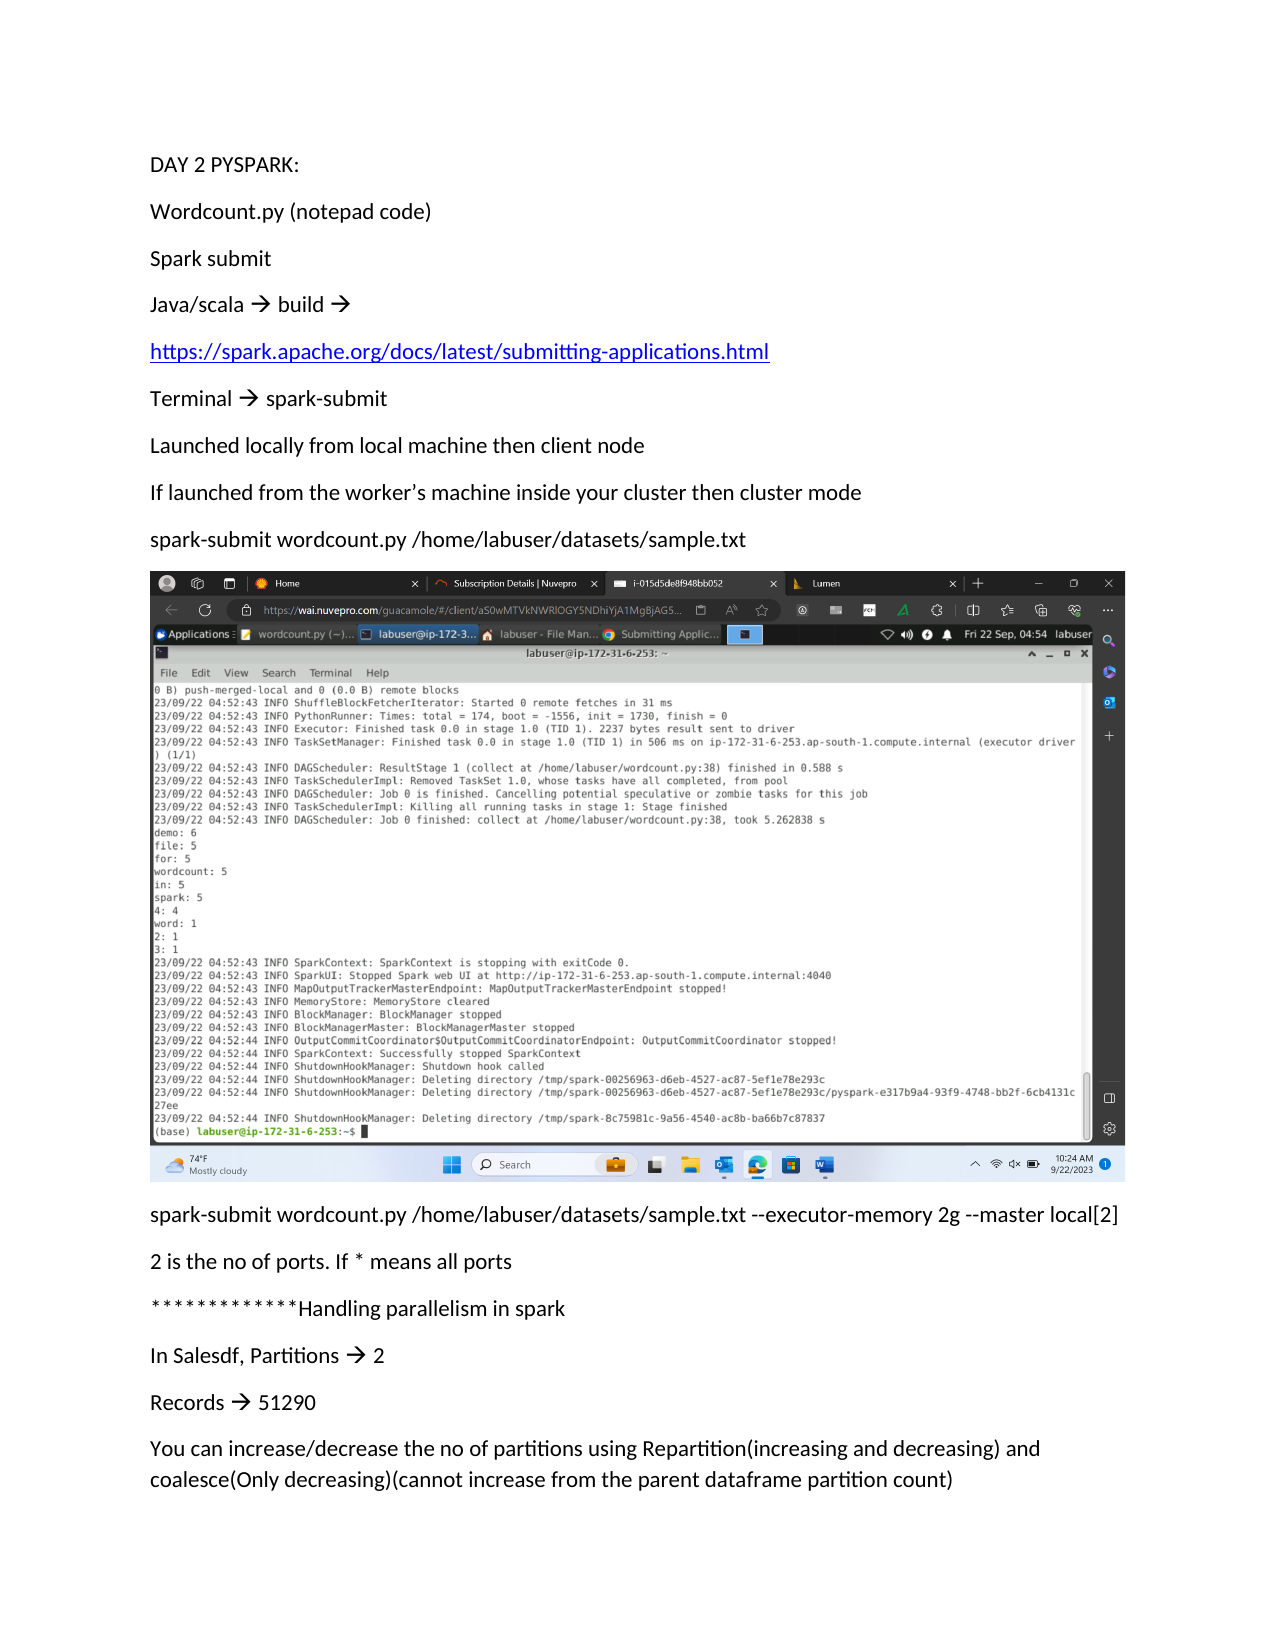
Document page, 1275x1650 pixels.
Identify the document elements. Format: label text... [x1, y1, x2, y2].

text Wordcount.py (notepad code) [150, 197, 1125, 225]
picture [150, 571, 1125, 1182]
text Terminal spark-submit [150, 384, 1125, 412]
text DAY 2 PYSPARK: [150, 150, 1125, 178]
text Spark submit [150, 244, 1125, 272]
text You can increase/decrease the no of partitions using Repartition(increasing and decreasing) and coalesce(Only decreasing)(cannot increase from the parent dataframe partition count) [150, 1434, 1125, 1493]
text *************Handling parallelism in spark [150, 1294, 1125, 1322]
text Records 51290 [150, 1388, 1125, 1416]
text Launched locally from local machine then client node [150, 431, 1125, 459]
text spark-submit wordcount.py /home/labuser/datasets/sample.txt [150, 525, 1125, 553]
text spark-submit wordcount.py /home/labuser/datasets/sample.txt --executor-memory 2g --master local[2] [150, 1200, 1125, 1228]
text If launched from the worker’s machine inside your cluster then cluster mode [150, 478, 1125, 506]
text https://spark.apache.org/docs/latest/submitting-applications.html [150, 337, 1125, 366]
text Java/scala build [150, 291, 1125, 319]
text In Salesdf, Partitions 2 [150, 1341, 1125, 1369]
text 2 is the no of ports. If * means all ports [150, 1247, 1125, 1275]
